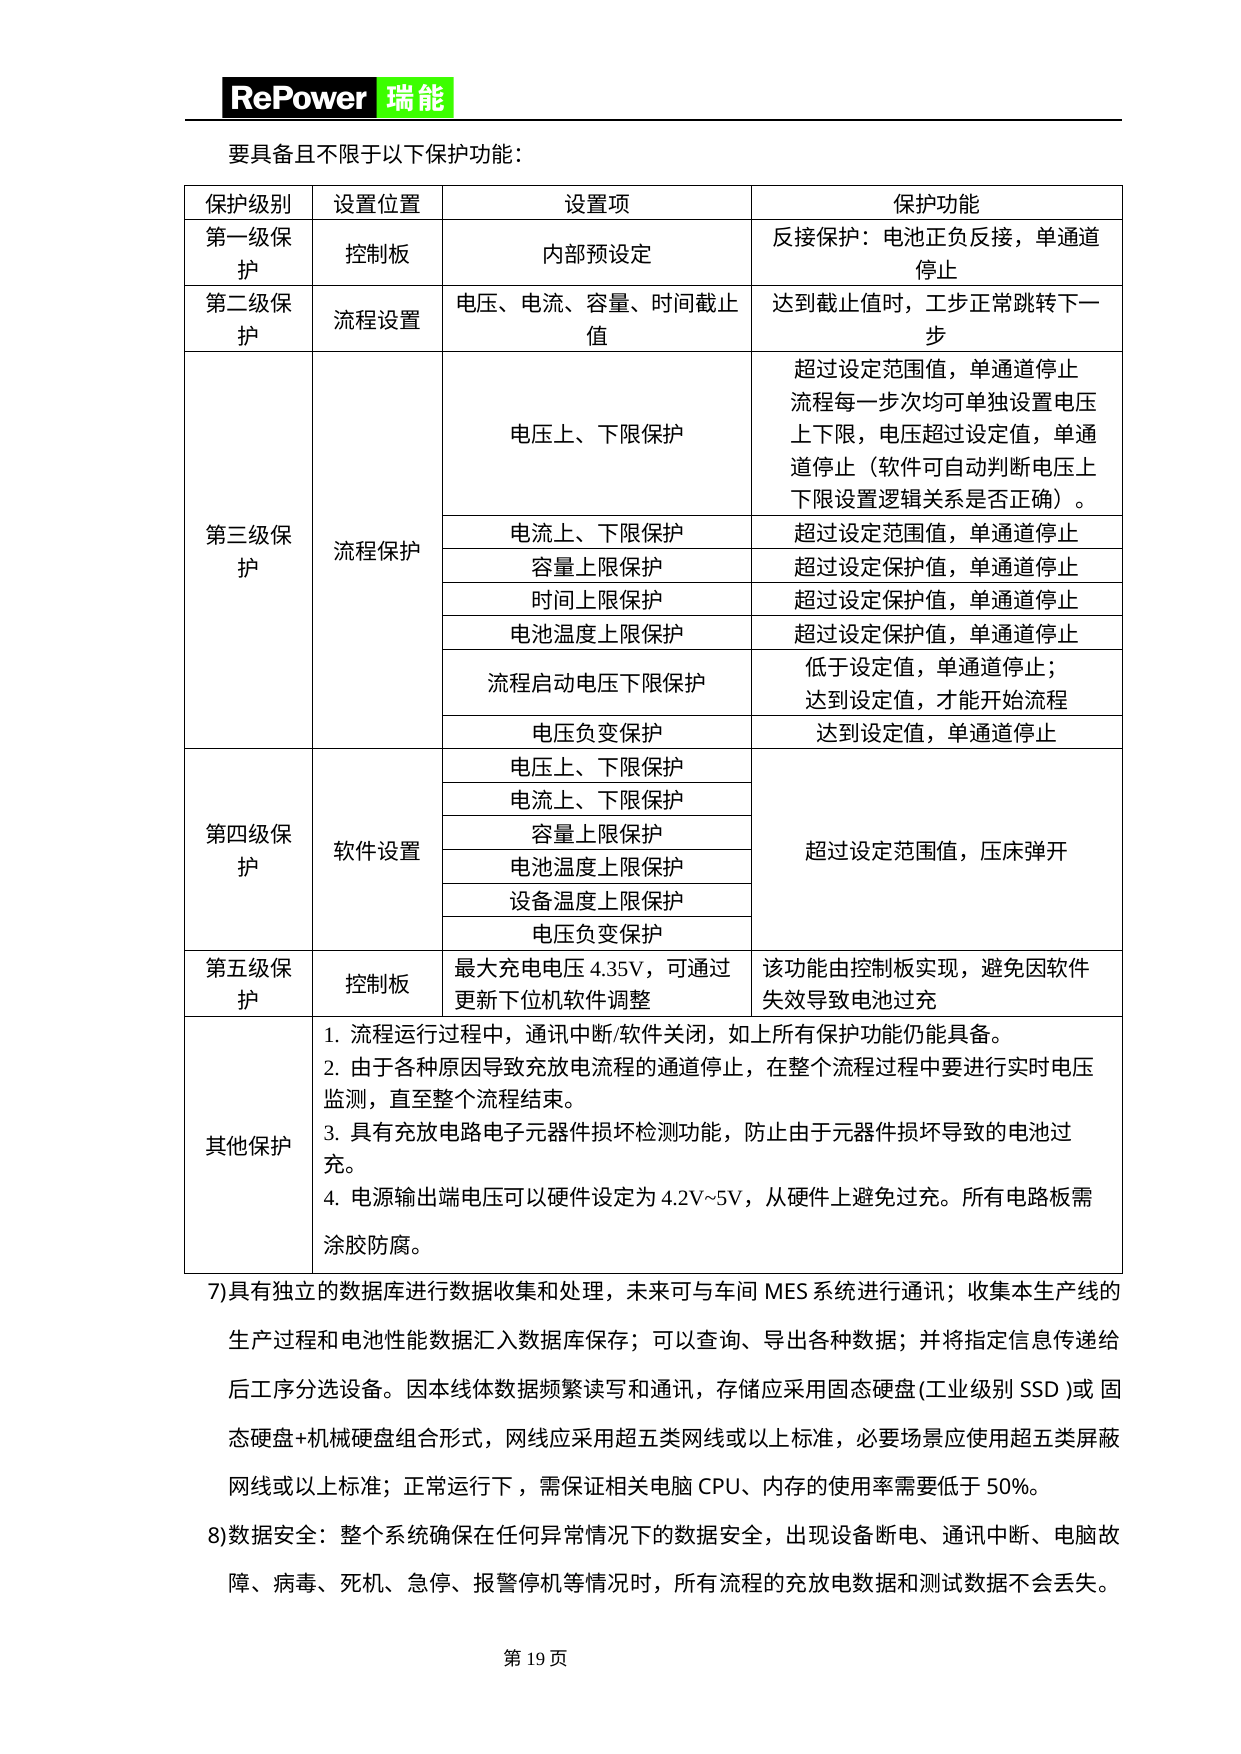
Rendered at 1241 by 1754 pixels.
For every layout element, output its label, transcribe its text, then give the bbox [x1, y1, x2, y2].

table_cell 其他保护 [185, 1017, 312, 1273]
table_cell 1. 流程运行过程中，通讯中断/软件关闭，如上所有保护功能仍能具备。 2. 由于各种原因导致充放电流程的通道停止，在整个流程过程中要进行实时电压监测，直至整个流程结束。 3. 具有充放电路电子元器件损坏检测功能，防止由于元器件损坏导致的电池过充。 4. 电源输出端电压可以硬件设定为4.2V~5V，从硬件上避免过充。所有电路板需涂胶防腐。 [313, 1017, 1122, 1273]
table_cell 控制板 [313, 220, 442, 285]
table_cell 容量上限保护 [443, 549, 751, 582]
table_cell 超过设定范围值，单通道停止 [752, 516, 1122, 548]
table_cell 电池温度上限保护 [443, 850, 751, 882]
table_cell 时间上限保护 [443, 583, 751, 615]
table_cell 电压上、下限保护 [443, 352, 751, 514]
list 具有独立的数据库进行数据收集和处理，未来可与车间MES系统进行通讯；收集本生产线的生产过程和电池性能数据汇入数据库保存；可以查询、导出各种数据；并将指定信息传递给后工序分选设备。因本线体数据频繁读写和通讯，存储应采用固态硬盘(工业级别 SSD )或 固态硬盘+机械硬盘组合形式，网线应采用超五类网线或以上标准，必要场景应使用超五类屏蔽网线或以上标准；正常运行下 ，需保证相关电脑 CPU、内存的使用率需要低于 50%。 [207, 1274, 1122, 1501]
table_cell 设备温度上限保护 [443, 884, 751, 916]
table_header 保护功能 [752, 186, 1122, 219]
table_cell 第三级保护 [185, 352, 312, 748]
table_header 设置位置 [313, 186, 442, 219]
table_cell 软件设置 [313, 749, 442, 949]
table_cell 超过设定范围值，单通道停止 流程每一步次均可单独设置电压上下限，电压超过设定值，单通道停止（软件可自动判断电压上下限设置逻辑关系是否正确）。 [752, 352, 1122, 514]
table_cell 电压、电流、容量、时间截止值 [443, 286, 751, 351]
table_cell 该功能由控制板实现，避免因软件失效导致电池过充 [752, 951, 1122, 1016]
table_cell 达到设定值，单通道停止 [752, 716, 1122, 748]
table_cell 最大充电电压4.35V，可通过更新下位机软件调整 [443, 951, 751, 1016]
table_cell 电压上、下限保护 [443, 749, 751, 782]
table_cell 电压负变保护 [443, 917, 751, 949]
table_cell 第二级保护 [185, 286, 312, 351]
table_header 保护级别 [185, 186, 312, 219]
table_cell 低于设定值，单通道停止； 达到设定值，才能开始流程 [752, 650, 1122, 715]
table_cell 超过设定范围值，压床弹开 [752, 749, 1122, 949]
table_cell 超过设定保护值，单通道停止 [752, 549, 1122, 582]
table_header 设置项 [443, 186, 751, 219]
table_cell 流程保护 [313, 352, 442, 748]
table_cell 容量上限保护 [443, 816, 751, 849]
table_cell 流程启动电压下限保护 [443, 650, 751, 715]
table_cell 超过设定保护值，单通道停止 [752, 583, 1122, 615]
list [207, 1517, 1122, 1598]
table_cell 流程设置 [313, 286, 442, 351]
picture [222, 77, 454, 118]
table_cell 内部预设定 [443, 220, 751, 285]
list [207, 137, 1122, 169]
table_cell 第五级保护 [185, 951, 312, 1016]
table_cell 达到截止值时，工步正常跳转下一步 [752, 286, 1122, 351]
table_cell 控制板 [313, 951, 442, 1016]
table_cell 电压负变保护 [443, 716, 751, 748]
table_cell 第四级保护 [185, 749, 312, 949]
table_cell 超过设定保护值，单通道停止 [752, 616, 1122, 649]
table_cell 电流上、下限保护 [443, 783, 751, 815]
table_cell 第一级保护 [185, 220, 312, 285]
table_cell 反接保护：电池正负反接，单通道停止 [752, 220, 1122, 285]
table_cell 电流上、下限保护 [443, 516, 751, 548]
table_cell 电池温度上限保护 [443, 616, 751, 649]
